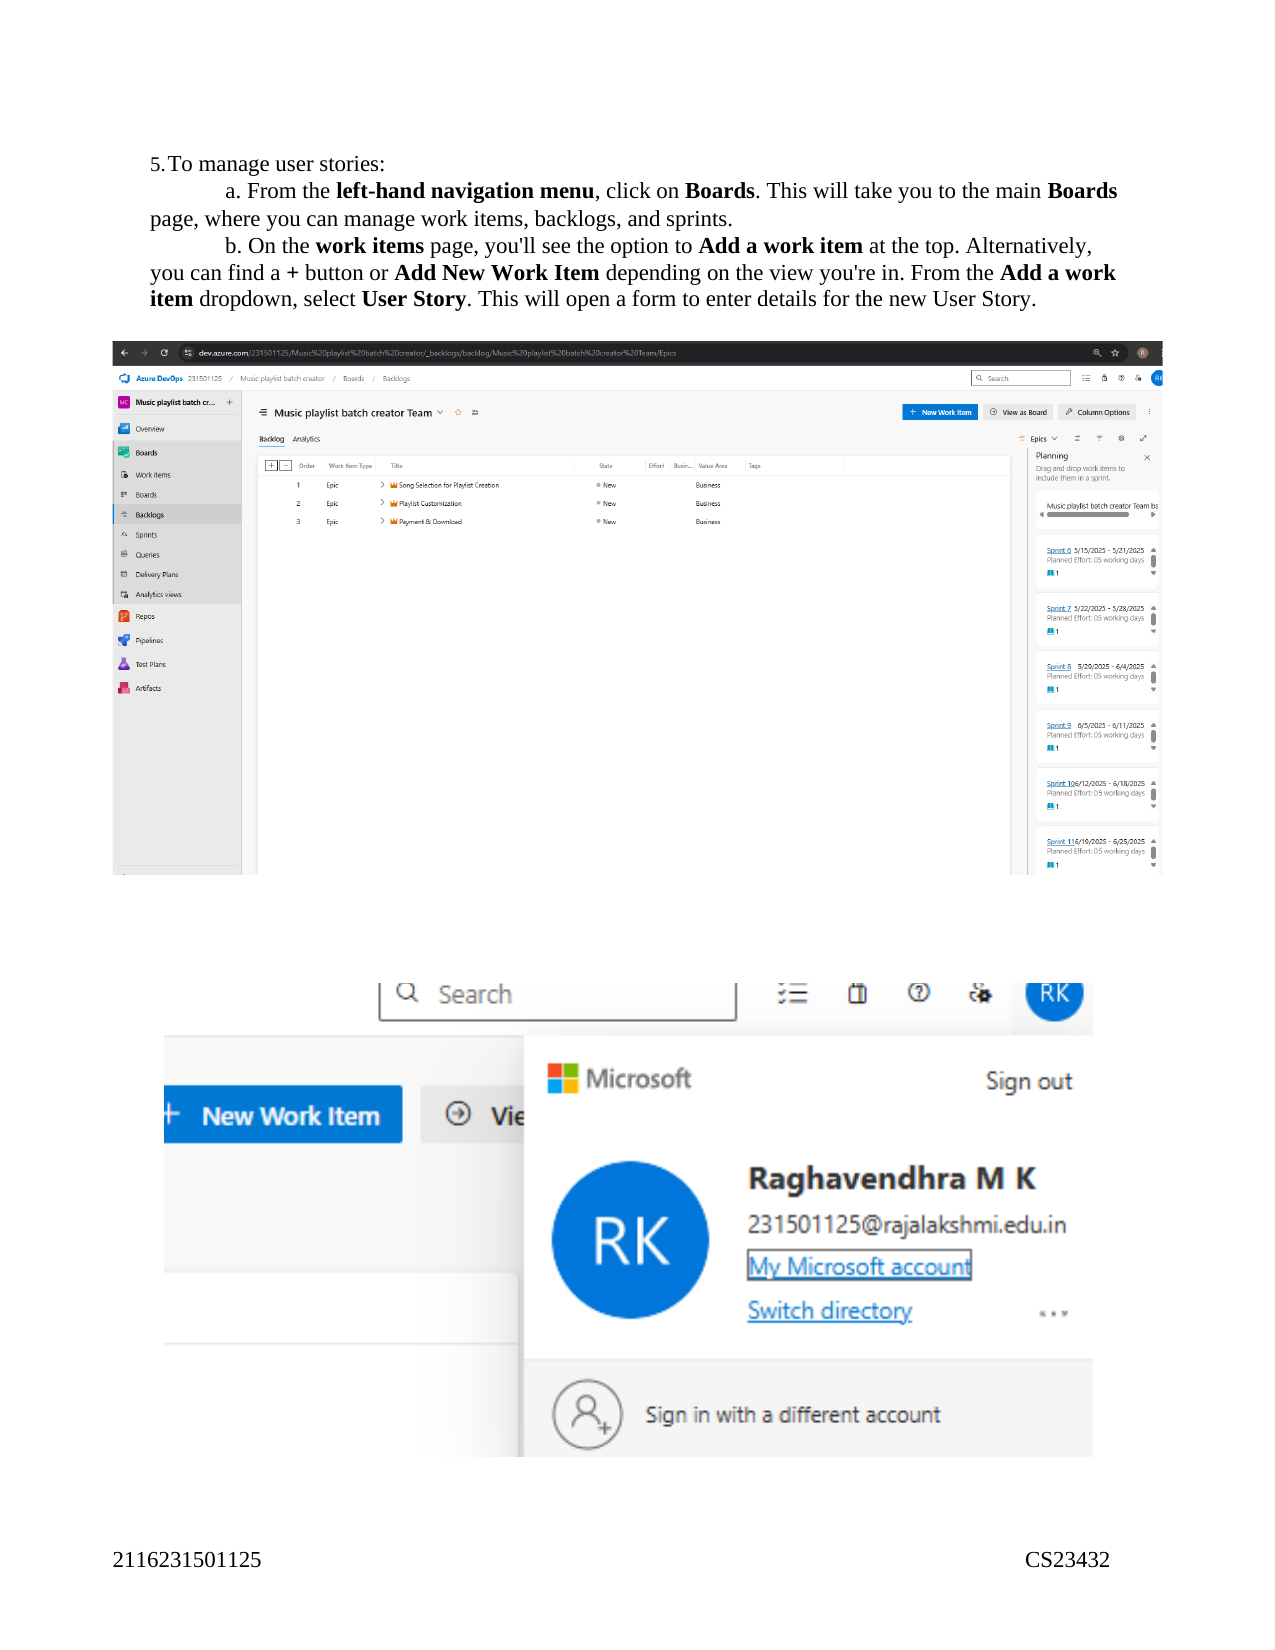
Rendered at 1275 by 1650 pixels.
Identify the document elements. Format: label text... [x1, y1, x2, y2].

list To manage user stories: [150, 150, 1162, 176]
picture [112, 341, 1163, 875]
list On the work items page, you'll see the option to Add a work item at the top. Alternatively, you can find a + button or Add New Work Item depending on the view you're in. From the Add a work item dropdown, select User Story. This will open a form to enter details for the new User Story. [150, 233, 1117, 312]
picture [164, 983, 1094, 1457]
list From the left-hand navigation menu, click on Boards. This will take you to the main Boards [225, 177, 1162, 204]
text page, where you can manage work items, backlogs, and sprints. [150, 205, 1162, 231]
